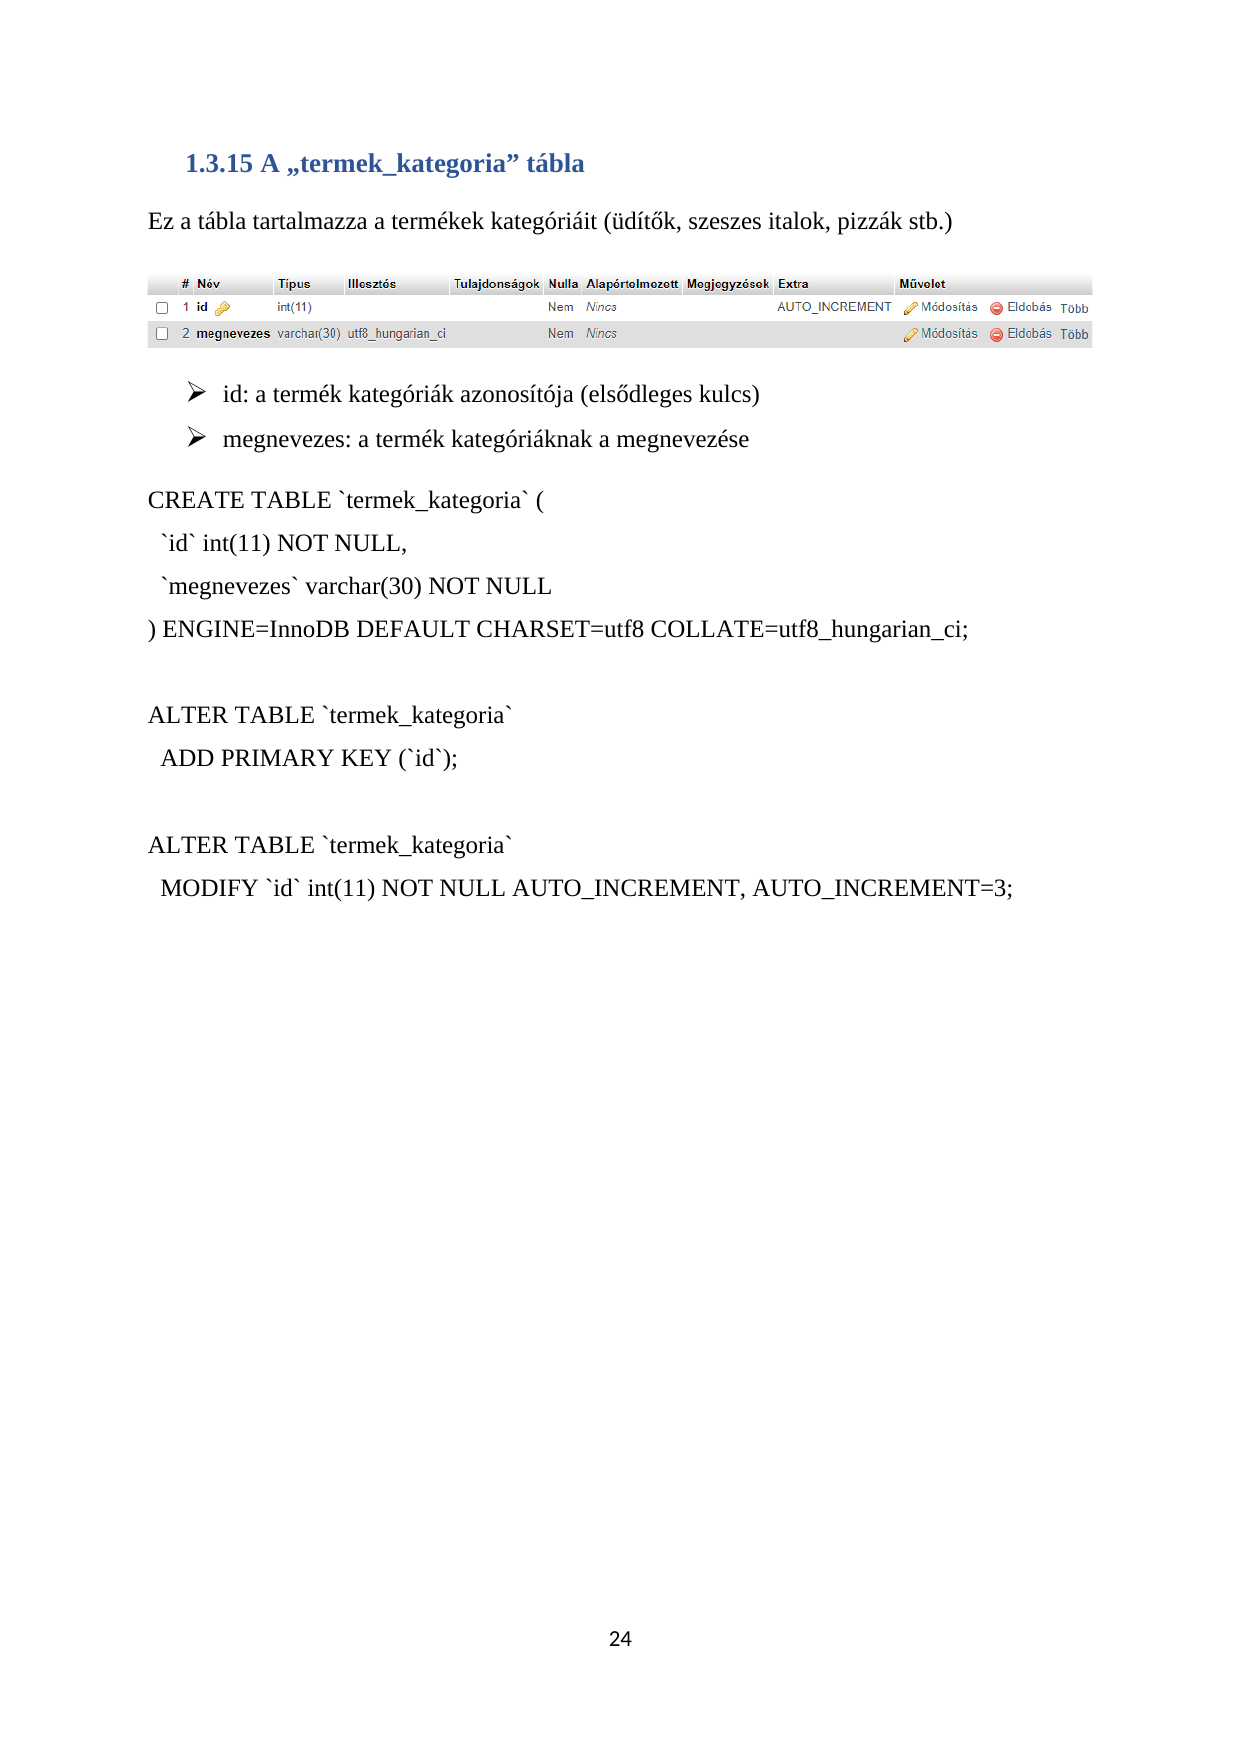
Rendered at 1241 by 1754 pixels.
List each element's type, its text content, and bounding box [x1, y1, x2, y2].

list id: a termék kategóriák azonosítója (elsődleges kulcs) [185, 379, 1093, 409]
text ) ENGINE=InnoDB DEFAULT CHARSET=utf8 COLLATE=utf8_hungarian_ci; [148, 614, 1093, 643]
picture [147, 266, 1093, 349]
text `id` int(11) NOT NULL, [148, 528, 1093, 557]
text ADD PRIMARY KEY (`id`); [148, 743, 1093, 772]
text CREATE TABLE `termek_kategoria` ( [148, 485, 1093, 513]
text MODIFY `id` int(11) NOT NULL AUTO_INCREMENT, AUTO_INCREMENT=3; [148, 873, 1093, 902]
list megnevezes: a termék kategóriáknak a megnevezése [185, 424, 1093, 453]
subtitle A „termek_kategoria” tábla [185, 148, 1093, 179]
text ALTER TABLE `termek_kategoria` [148, 700, 1093, 729]
text `megnevezes` varchar(30) NOT NULL [148, 571, 1093, 600]
text Ez a tábla tartalmazza a termékek kategóriáit (üdítők, szeszes italok, pizzák stb.) [148, 206, 1093, 235]
text ALTER TABLE `termek_kategoria` [148, 830, 1093, 858]
